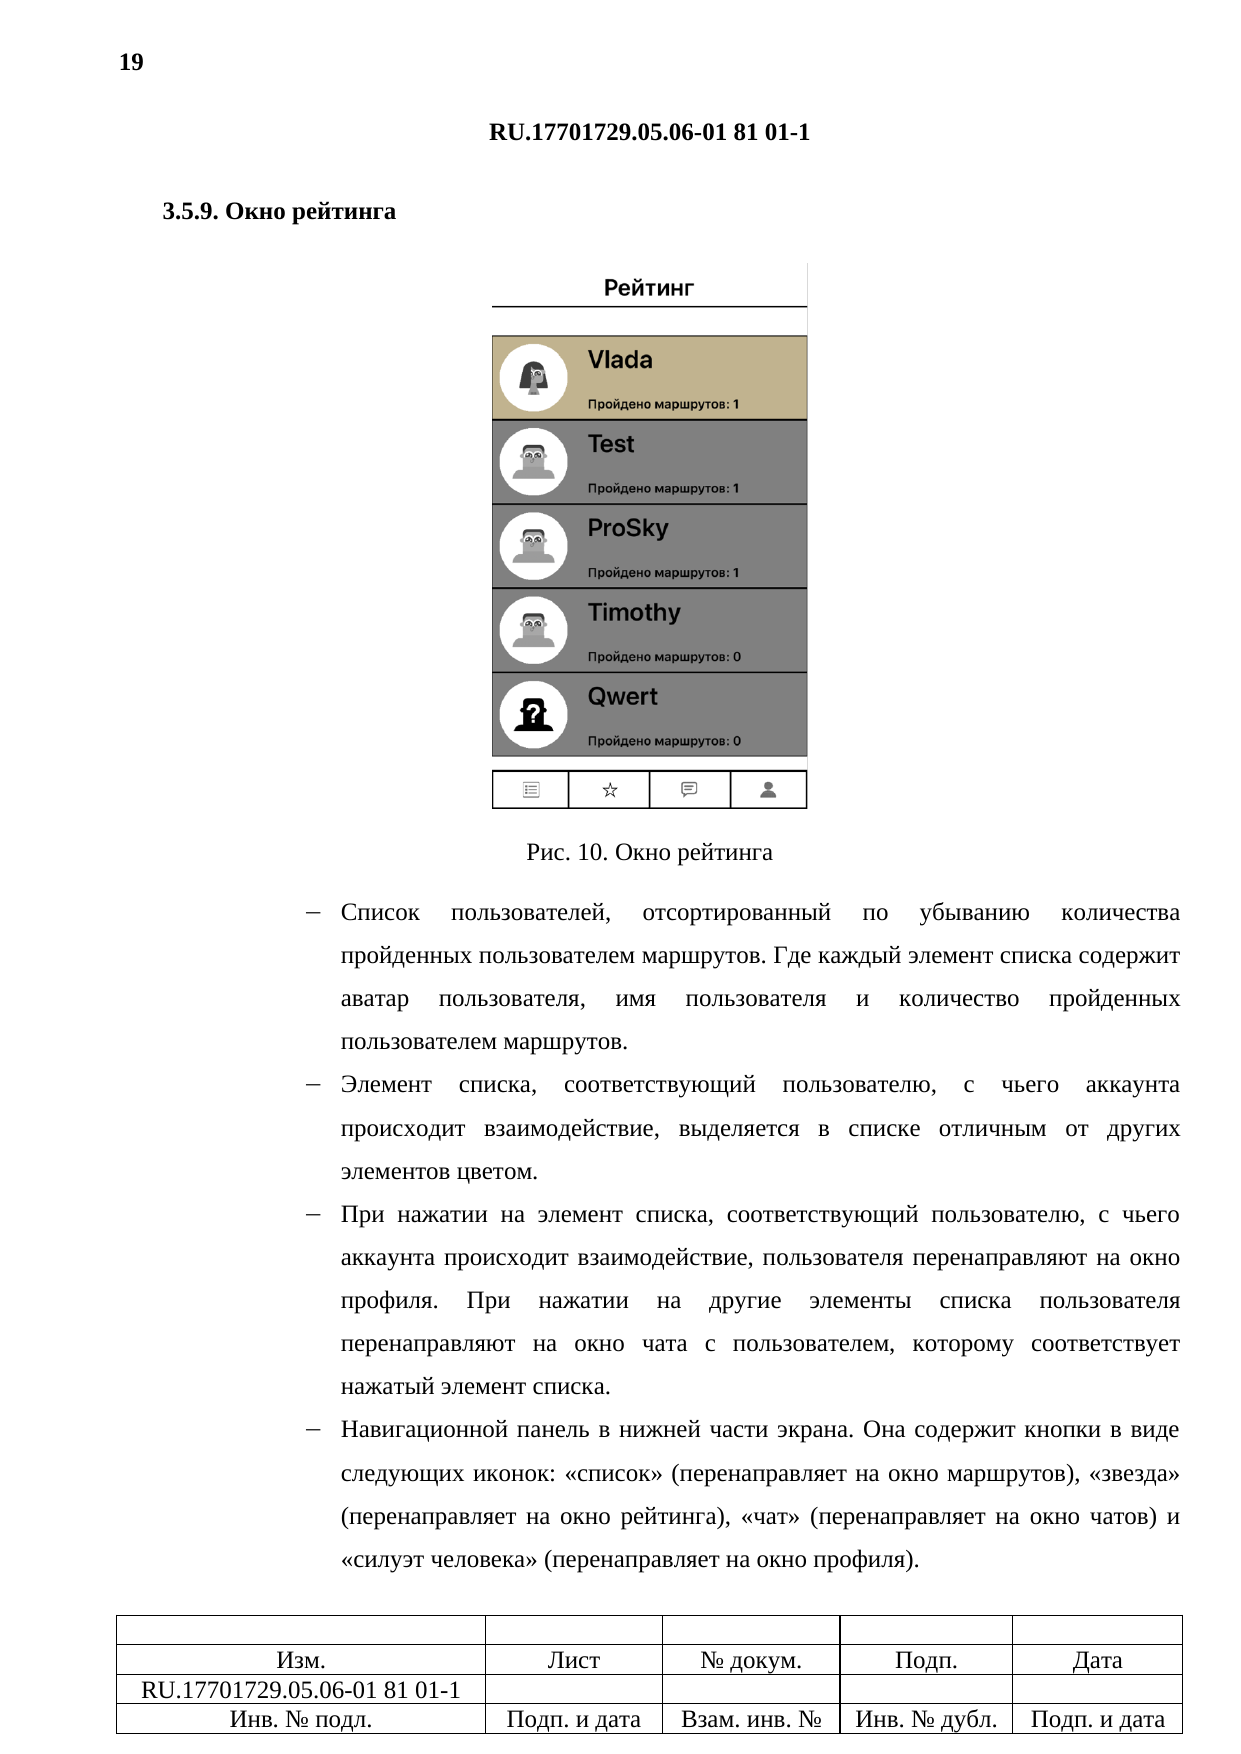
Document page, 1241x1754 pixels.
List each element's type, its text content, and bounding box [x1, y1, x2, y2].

list Навигационной панель в нижней части экрана. Она содержит кнопки в виде следующих иконок: «список» (перенаправляет на окно маршрутов), «звезда» (перенаправляет на окно рейтинга), «чат» (перенаправляет на окно чатов) и «силуэт человека» (перенаправляет на окно профиля). [303, 1414, 1181, 1573]
subtitle 3.5.9. Окно рейтинга [118, 196, 1181, 225]
text Рис. 10. Окно рейтинга [118, 837, 1181, 866]
list Список пользователей, отсортированный по убыванию количества пройденных пользователем маршрутов. Где каждый элемент списка содержит аватар пользователя, имя пользователя и количество пройденных пользователем маршрутов. [303, 897, 1181, 1055]
list Элемент списка, соответствующий пользователю, с чьего аккаунта происходит взаимодействие, выделяется в списке отличным от других элементов цветом. [303, 1069, 1181, 1184]
picture [492, 263, 808, 809]
list При нажатии на элемент списка, соответствующий пользователю, с чьего аккаунта происходит взаимодействие, пользователя перенаправляют на окно профиля. При нажатии на другие элементы списка пользователя перенаправляют на окно чата с пользователем, которому соответствует нажатый элемент списка. [303, 1199, 1181, 1400]
